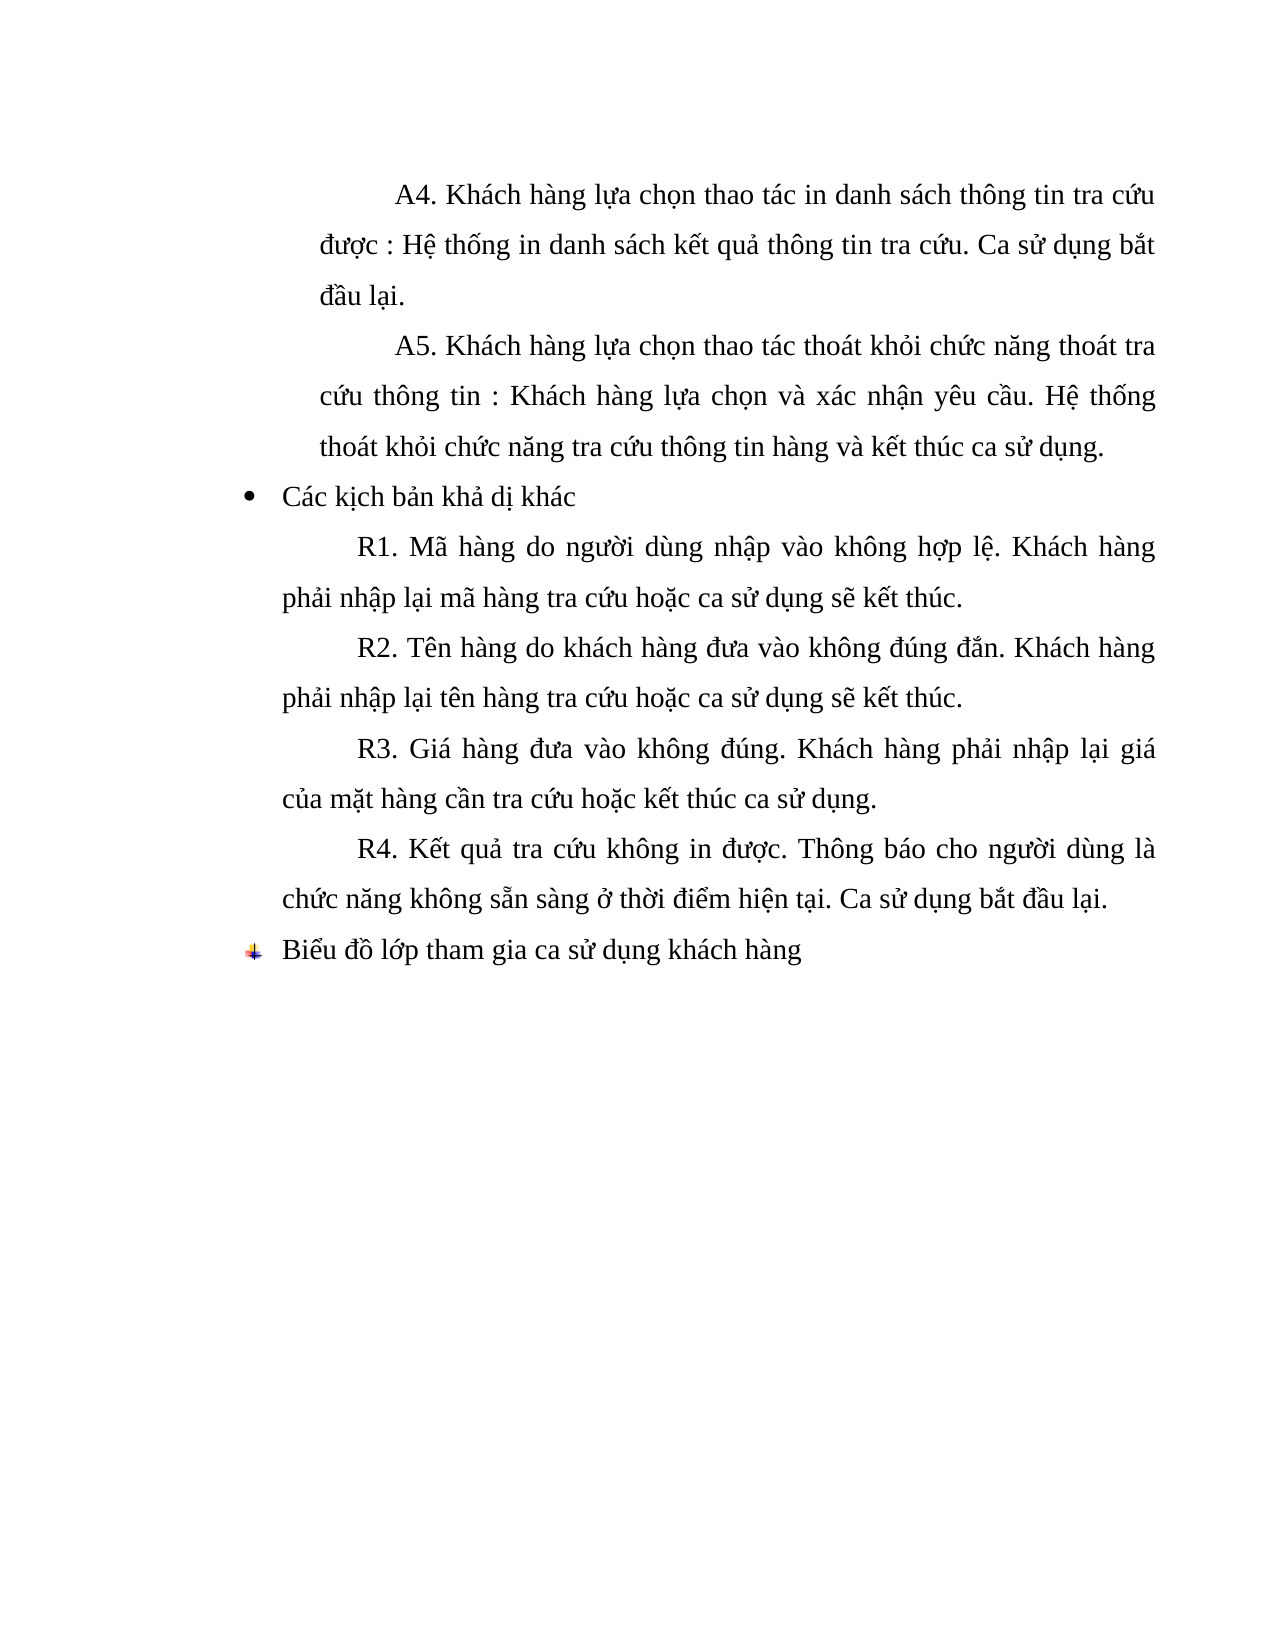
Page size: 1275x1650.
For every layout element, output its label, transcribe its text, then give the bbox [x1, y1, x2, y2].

list A4. Khách hàng lựa chọn thao tác in danh sách thông tin tra cứu được : Hệ thống in danh sách kết quả thông tin tra cứu. Ca sử dụng bắt đầu lại. [319, 177, 1157, 311]
list R2. Tên hàng do khách hàng đưa vào không đúng đắn. Khách hàng phải nhập lại tên hàng tra cứu hoặc ca sử dụng sẽ kết thúc. [282, 630, 1157, 714]
list R3. Giá hàng đưa vào không đúng. Khách hàng phải nhập lại giá của mặt hàng cần tra cứu hoặc kết thúc ca sử dụng. [282, 731, 1157, 814]
list R1. Mã hàng do người dùng nhập vào không hợp lệ. Khách hàng phải nhập lại mã hàng tra cứu hoặc ca sử dụng sẽ kết thúc. [282, 529, 1157, 613]
picture [245, 942, 262, 960]
list Biểu đồ lớp tham gia ca sử dụng khách hàng [244, 932, 1157, 966]
list A5. Khách hàng lựa chọn thao tác thoát khỏi chức năng thoát tra cứu thông tin : Khách hàng lựa chọn và xác nhận yêu cầu. Hệ thống thoát khỏi chức năng tra cứu thông tin hàng và kết thúc ca sử dụng. [319, 328, 1157, 462]
list Các kịch bản khả dị khác [244, 479, 1157, 513]
list R4. Kết quả tra cứu không in được. Thông báo cho người dùng là chức năng không sẵn sàng ở thời điểm hiện tại. Ca sử dụng bắt đầu lại. [282, 831, 1157, 915]
